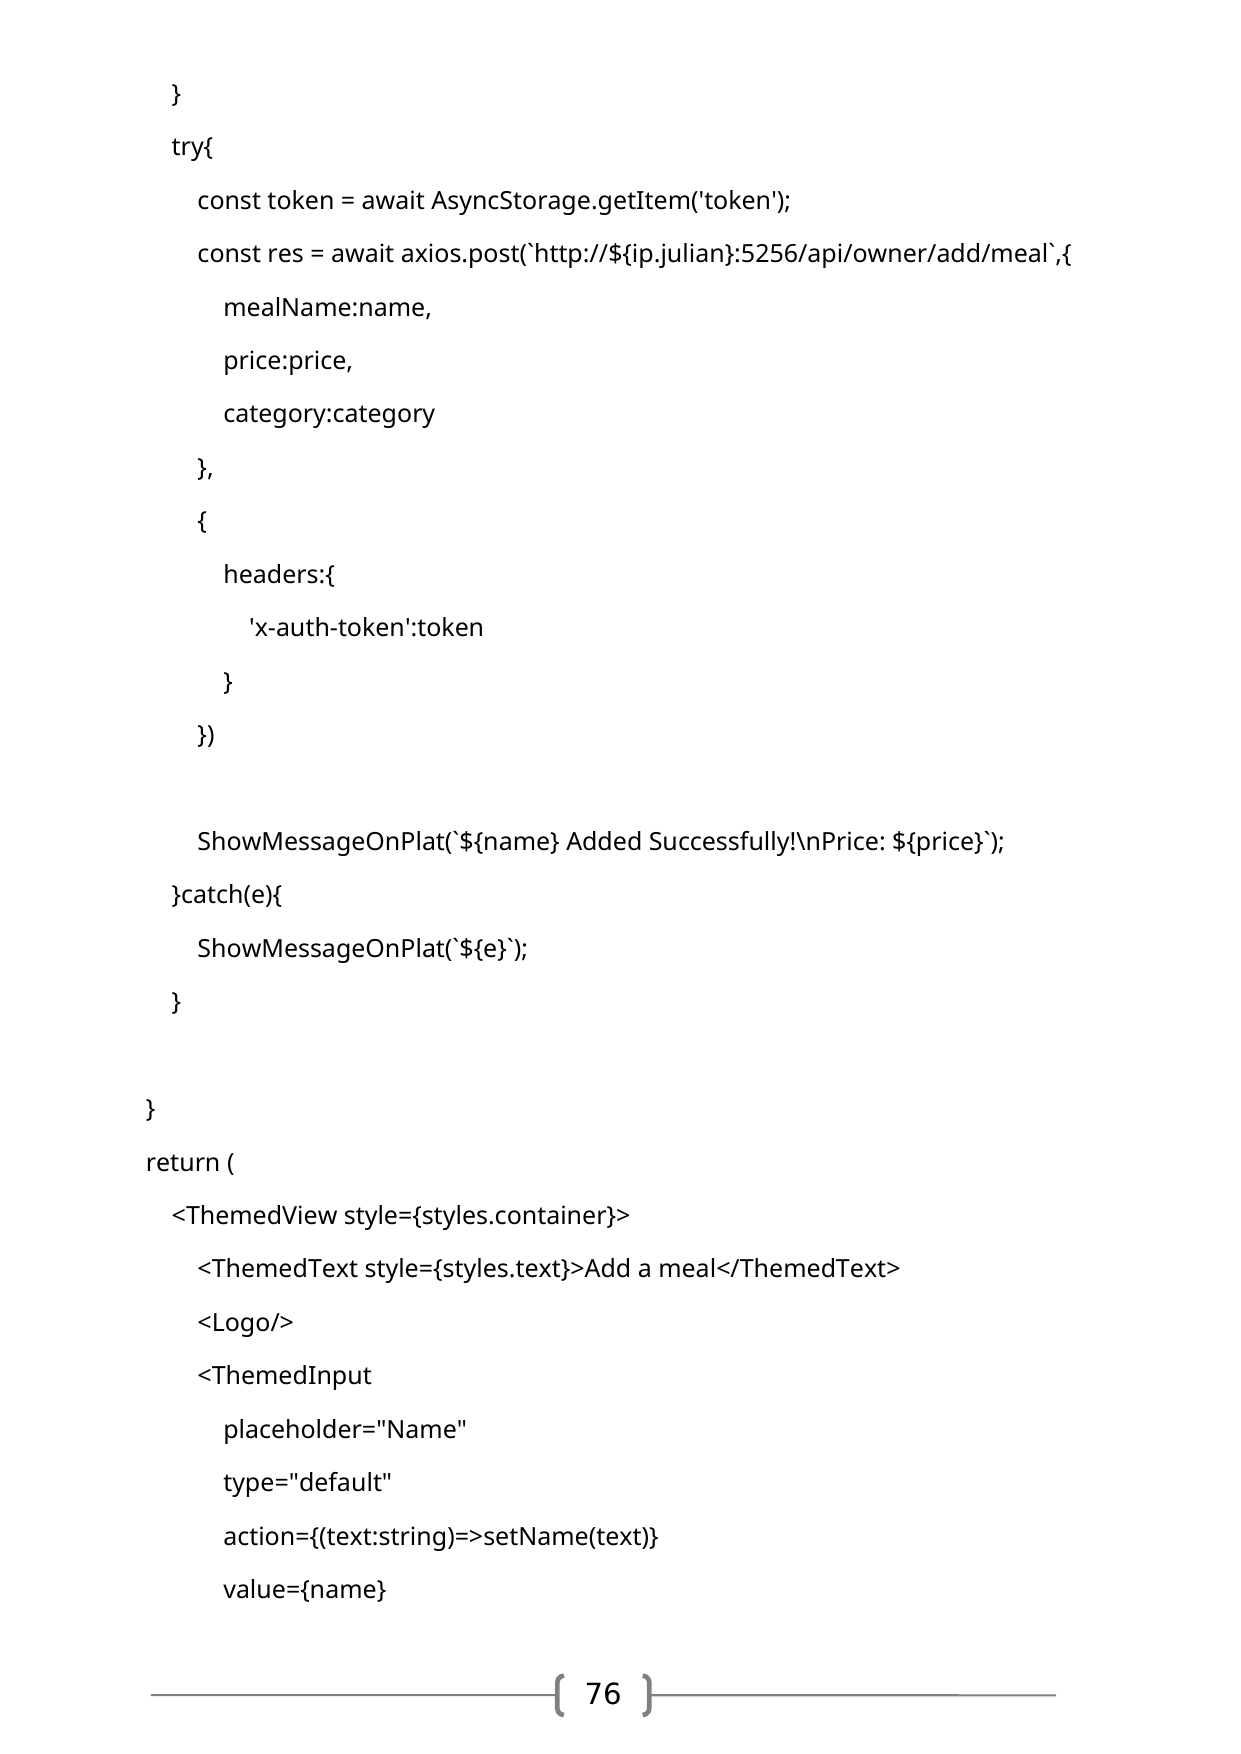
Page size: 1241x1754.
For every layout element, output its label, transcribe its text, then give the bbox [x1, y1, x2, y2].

text } [120, 1091, 1088, 1125]
text headers:{ [120, 556, 1088, 590]
text mealName:name, [120, 289, 1088, 323]
text } [120, 984, 1088, 1018]
text value={name} [120, 1572, 1088, 1606]
text try{ [120, 129, 1088, 163]
text 'x-auth-token':token [120, 610, 1088, 644]
text const token = await AsyncStorage.getItem('token'); [120, 182, 1088, 216]
text ShowMessageOnPlat(`${name} Added Successfully!\nPrice: ${price}`); [120, 823, 1088, 858]
text <ThemedText style={styles.text}>Add a meal</ThemedText> [120, 1251, 1088, 1285]
text { [120, 503, 1088, 537]
text ShowMessageOnPlat(`${e}`); [120, 930, 1088, 964]
text <Logo/> [120, 1304, 1088, 1338]
text placeholder="Name" [120, 1411, 1088, 1445]
text } [120, 663, 1088, 697]
text const res = await axios.post(`http://${ip.julian}:5256/api/owner/add/meal`,{ [120, 236, 1088, 270]
text category:category [120, 396, 1088, 430]
text action={(text:string)=>setName(text)} [120, 1518, 1088, 1552]
text price:price, [120, 343, 1088, 377]
text }, [120, 449, 1088, 483]
text }catch(e){ [120, 877, 1088, 911]
text }) [120, 717, 1088, 751]
text type="default" [120, 1465, 1088, 1499]
text return ( [120, 1144, 1088, 1178]
text } [120, 75, 1088, 109]
text <ThemedInput [120, 1358, 1088, 1392]
text <ThemedView style={styles.container}> [120, 1198, 1088, 1232]
